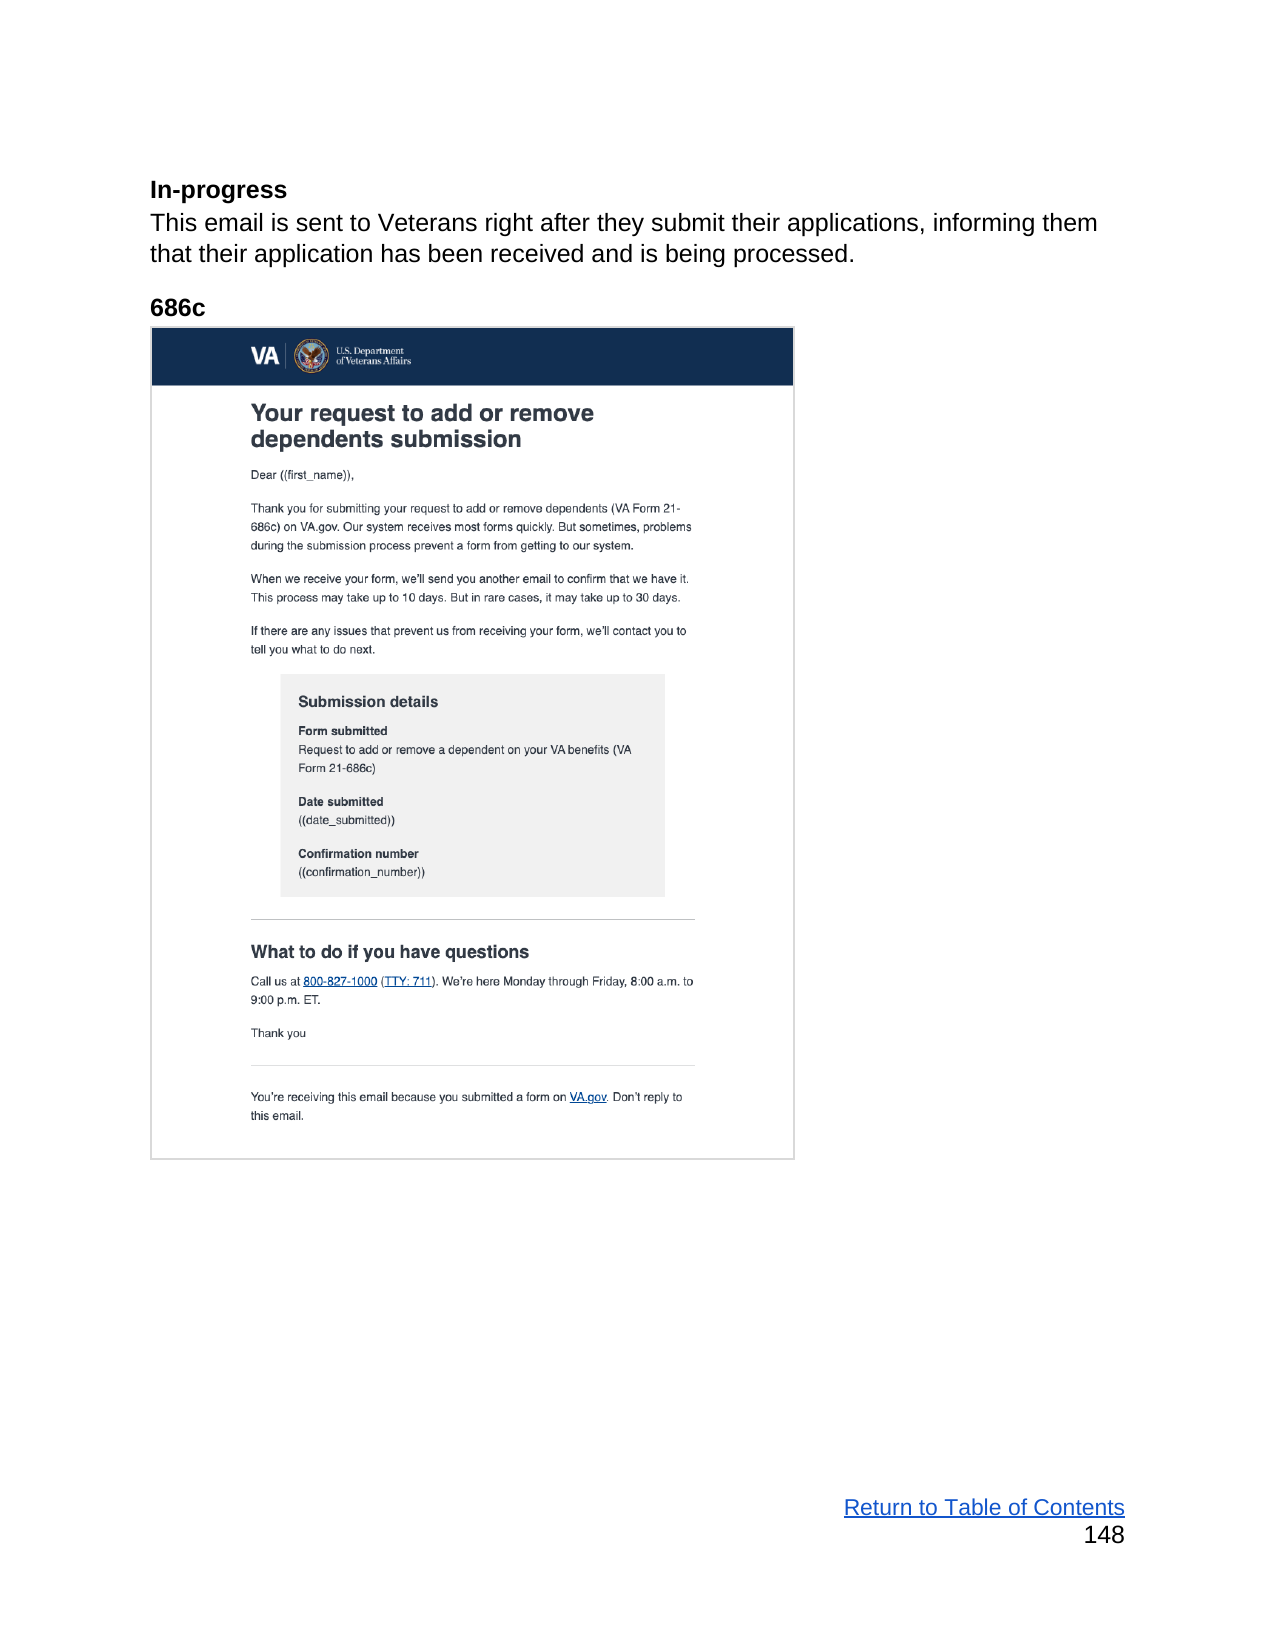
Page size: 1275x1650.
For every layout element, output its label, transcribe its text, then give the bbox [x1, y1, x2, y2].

text This email is sent to Veterans right after they submit their applications, informing them that their application has been received and is being processed. [150, 208, 1125, 268]
picture [152, 328, 793, 1158]
subtitle In-progress [150, 175, 1125, 204]
subtitle 686c [150, 293, 1125, 322]
